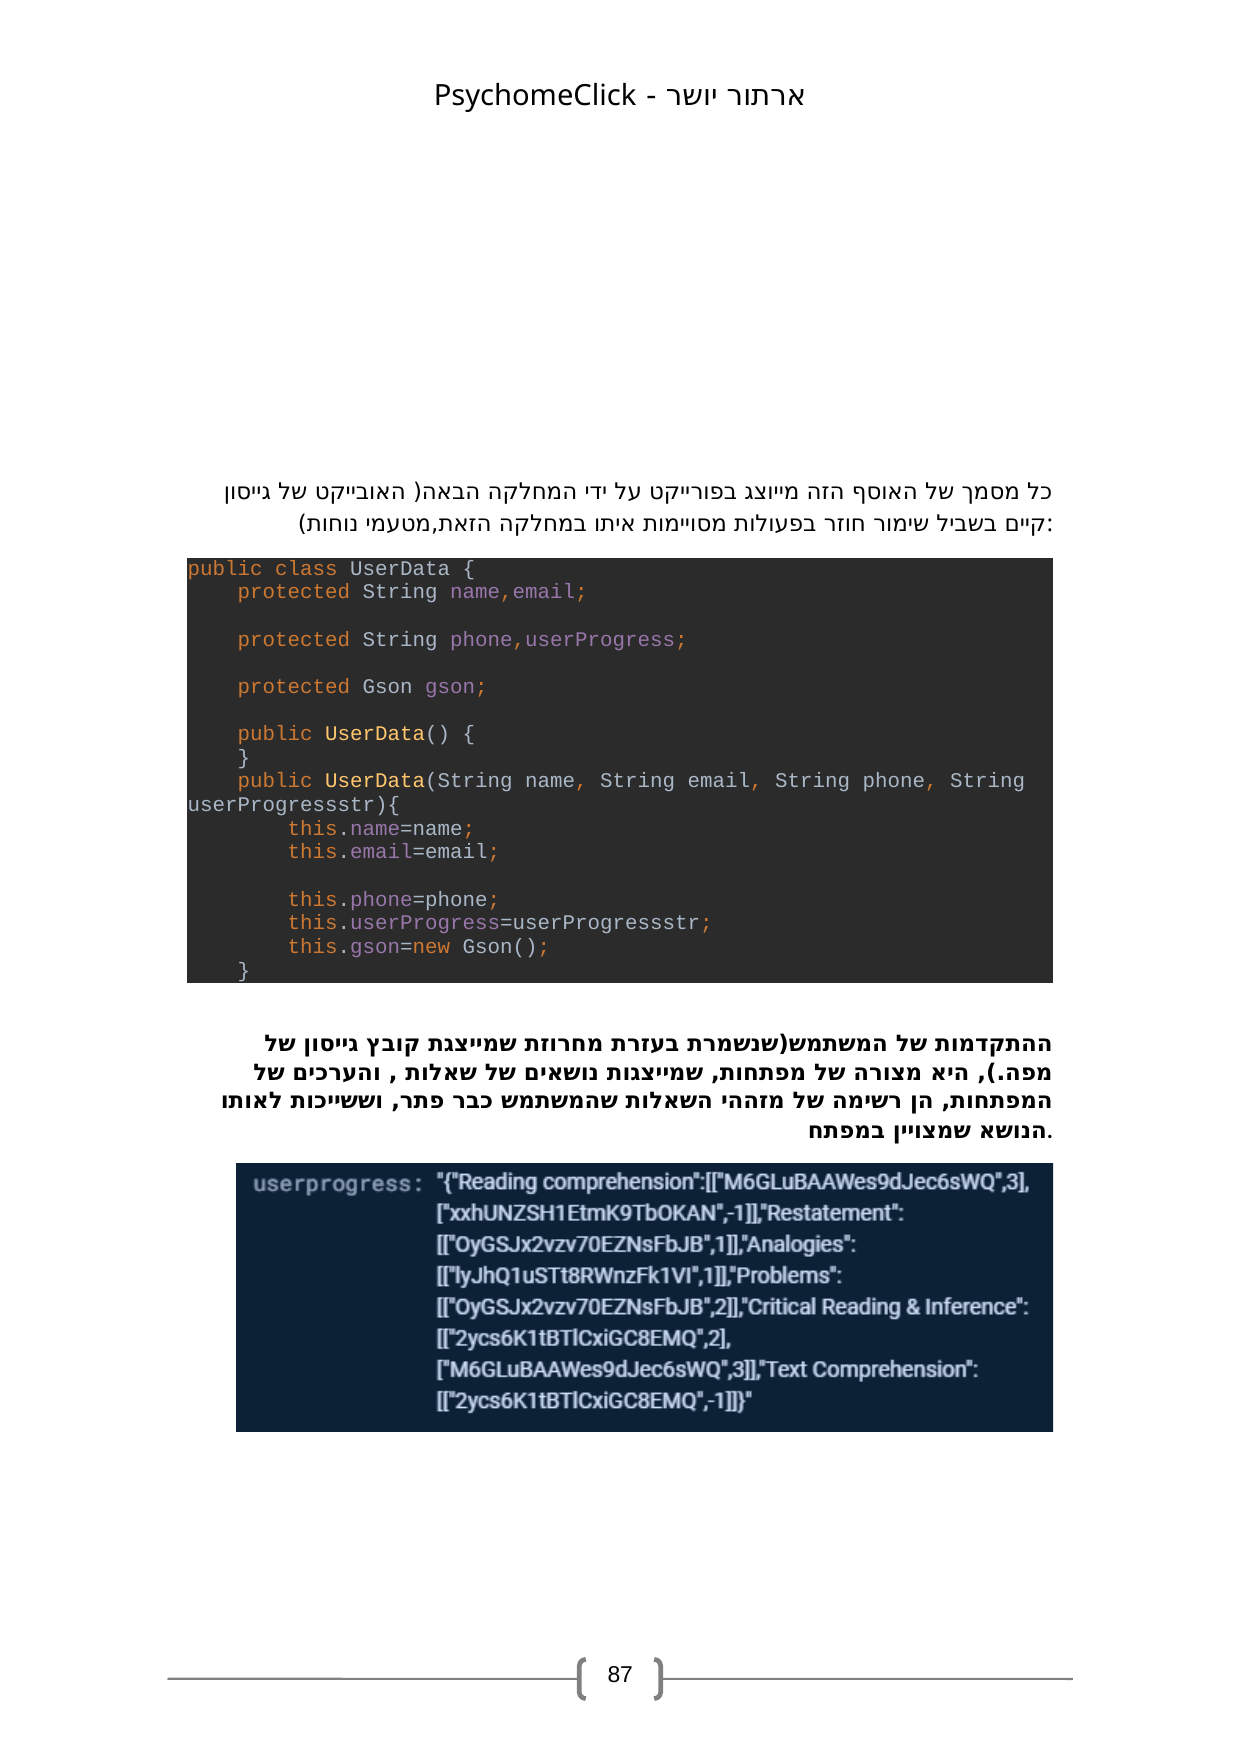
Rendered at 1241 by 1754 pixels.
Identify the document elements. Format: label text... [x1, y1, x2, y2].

text כל מסמך של האוסף הזה מייוצג בפורייקט על ידי המחלקה הבאה( האובייקט של גייסון קיים בשביל שימור חוזר בפעולות מסויימות איתו במחלקה הזאת,מטעמי נוחות): [187, 478, 1053, 538]
text ההתקדמות של המשתמש(שנשמרת בעזרת מחרוזת שמייצגת קובץ גייסון של מפה.), היא מצורה של מפתחות, שמייצגות נושאים של שאלות , והערכים של המפתחות, הן רשימה של מזההי השאלות שהמשתמש כבר פתר, וששייכות לאותו הנושא שמצויין במפתח. [187, 1030, 1053, 1144]
picture [236, 1163, 1054, 1432]
text public class UserData { protected String name,email; protected String phone,userProgress; protected Gson gson; public UserData() { } public UserData(String name, String email, String phone, String userProgressstr){ this.name=name; this.email=email; this.phone=phone; this.userProgress=userProgressstr; this.gson=new Gson(); } [187, 558, 1053, 983]
